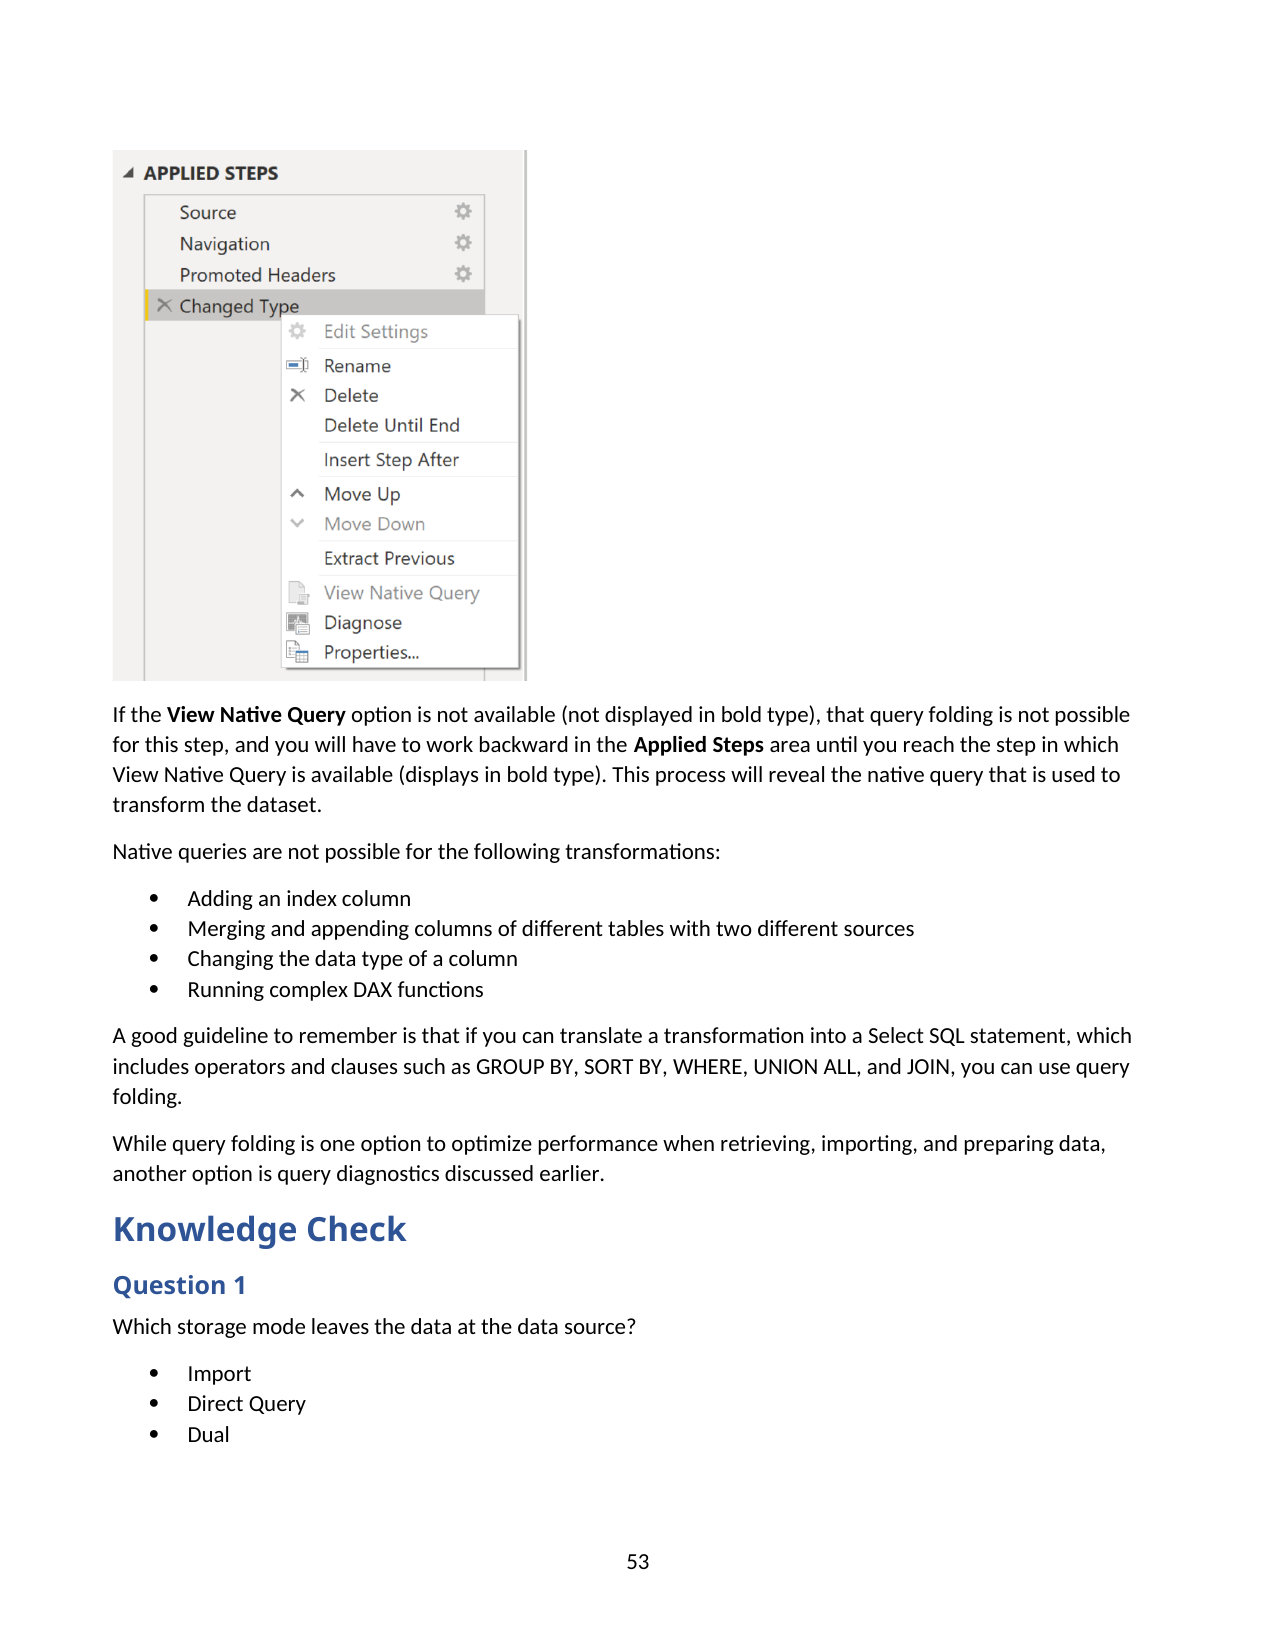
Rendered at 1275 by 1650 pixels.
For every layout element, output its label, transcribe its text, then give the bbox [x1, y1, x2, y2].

text Native queries are not possible for the following transformations: [112, 837, 1162, 865]
text While query folding is one option to optimize performance when retrieving, importing, and preparing data, another option is query diagnostics discussed earlier. [112, 1129, 1162, 1187]
list Dual [150, 1420, 1162, 1448]
text Which storage mode leaves the data at the data source? [112, 1312, 1162, 1341]
text A good guideline to remember is that if you can translate a transformation into a Select SQL statement, which includes operators and clauses such as GROUP BY, SORT BY, WHERE, UNION ALL, and JOIN, you can use query folding. [112, 1022, 1162, 1110]
subtitle Knowledge Check [112, 1206, 1162, 1251]
list Direct Query [150, 1389, 1162, 1418]
list Changing the data type of a column [150, 944, 1162, 972]
text If the View Native Query option is not available (not displayed in bold type), that query folding is not possible for this step, and you will have to work backward in the Applied Steps area until you reach the step in which View Native Query is available (displays in bold type). This process will reveal the native query that is used to transform the dataset. [112, 700, 1162, 818]
list Running complex DAX functions [150, 975, 1162, 1003]
list Merging and appending columns of different tables with two different sources [150, 914, 1162, 942]
picture [112, 150, 528, 681]
list Import [150, 1359, 1162, 1387]
list Adding an index column [150, 884, 1162, 912]
subtitle Question 1 [112, 1267, 1162, 1301]
